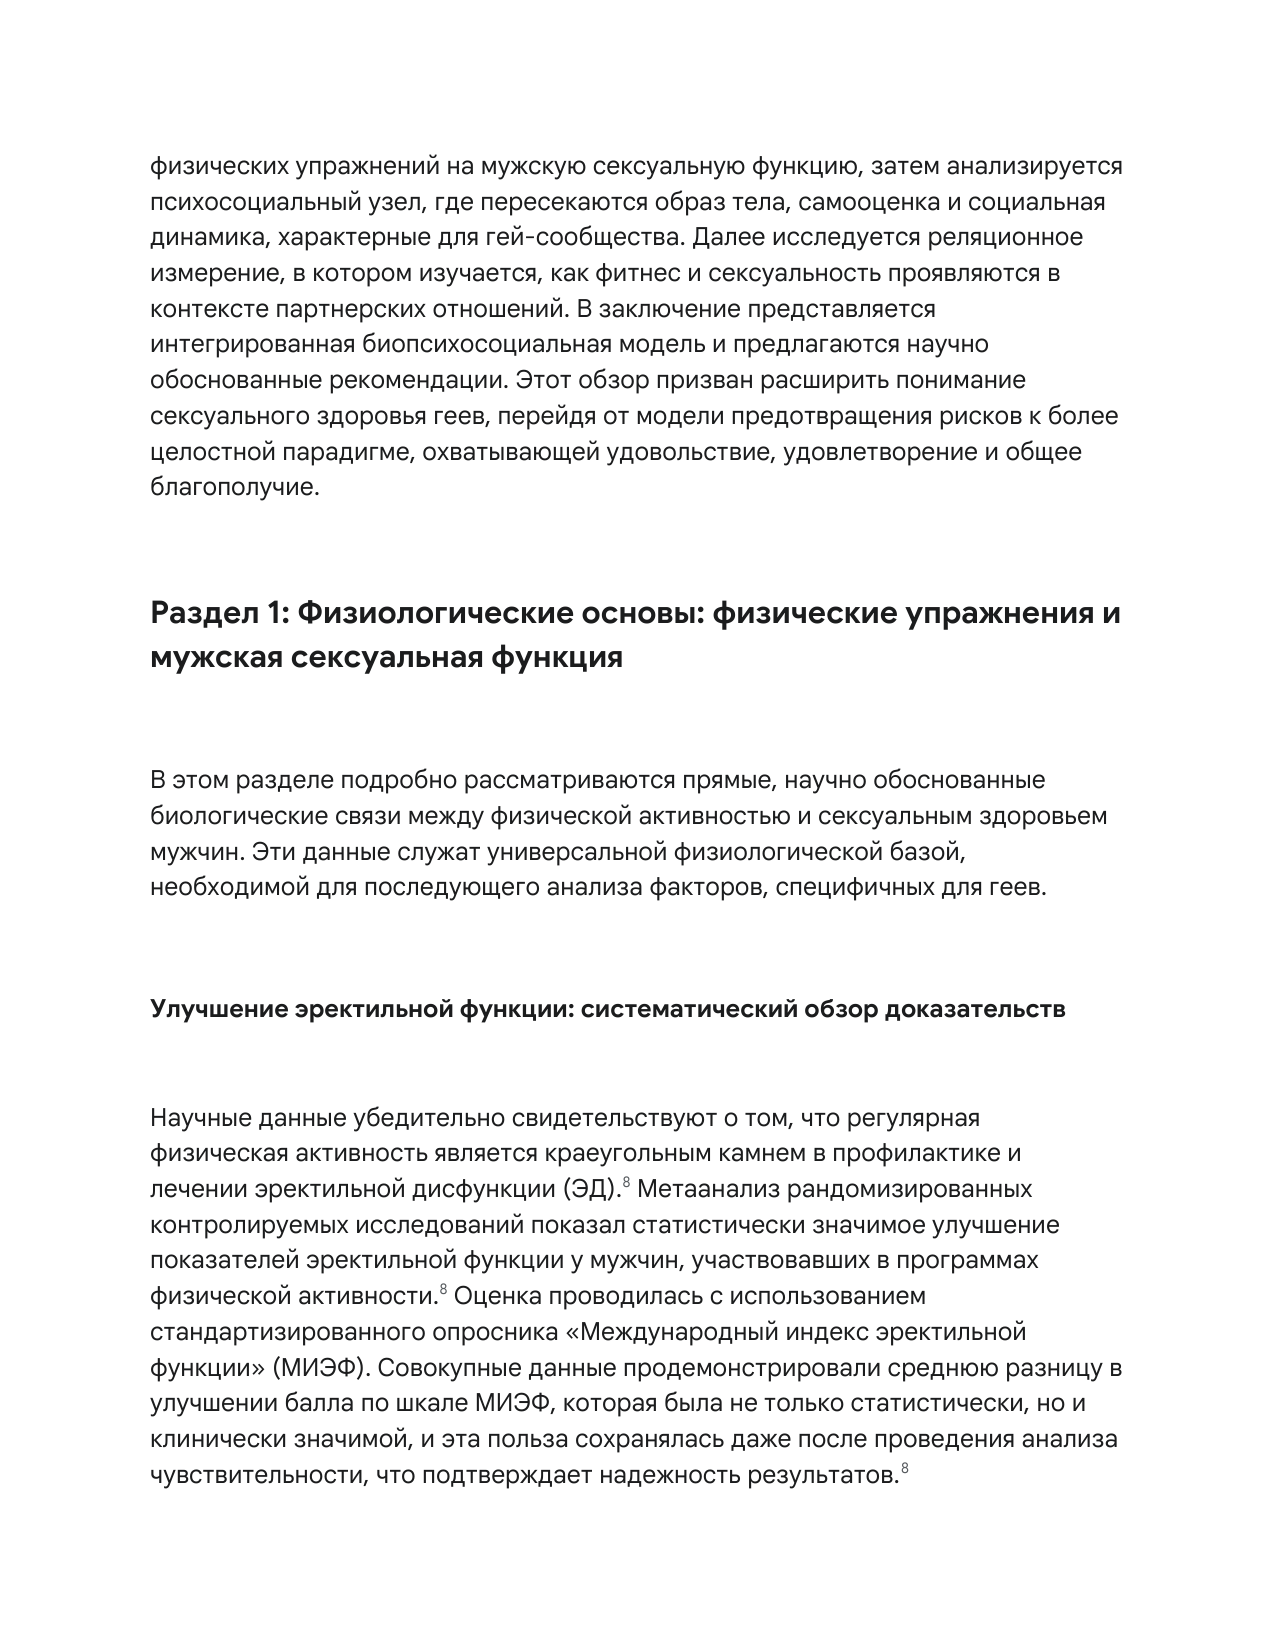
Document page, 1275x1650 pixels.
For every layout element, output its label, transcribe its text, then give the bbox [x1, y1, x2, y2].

subtitle Улучшение эректильной функции: систематический обзор доказательств [150, 993, 1125, 1024]
subtitle Раздел 1: Физиологические основы: физические упражнения и мужская сексуальная функция [150, 593, 1125, 677]
text В этом разделе подробно рассматриваются прямые, научно обоснованные биологические связи между физической активностью и сексуальным здоровьем мужчин. Эти данные служат универсальной физиологической базой, необходимой для последующего анализа факторов, специфичных для геев. [150, 764, 1125, 903]
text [150, 150, 1125, 503]
text Научные данные убедительно свидетельствуют о том, что регулярная физическая активность является краеугольным камнем в профилактике и лечении эректильной дисфункции (ЭД).8 Метаанализ рандомизированных контролируемых исследований показал статистически значимое улучшение показателей эректильной функции у мужчин, участвовавших в программах физической активности.8 Оценка проводилась с использованием стандартизированного опросника «Международный индекс эректильной функции» (МИЭФ). Совокупные данные продемонстрировали среднюю разницу в улучшении балла по шкале МИЭФ, которая была не только статистически, но и клинически значимой, и эта польза сохранялась даже после проведения анализа чувствительности, что подтверждает надежность результатов.8 [150, 1102, 1125, 1491]
